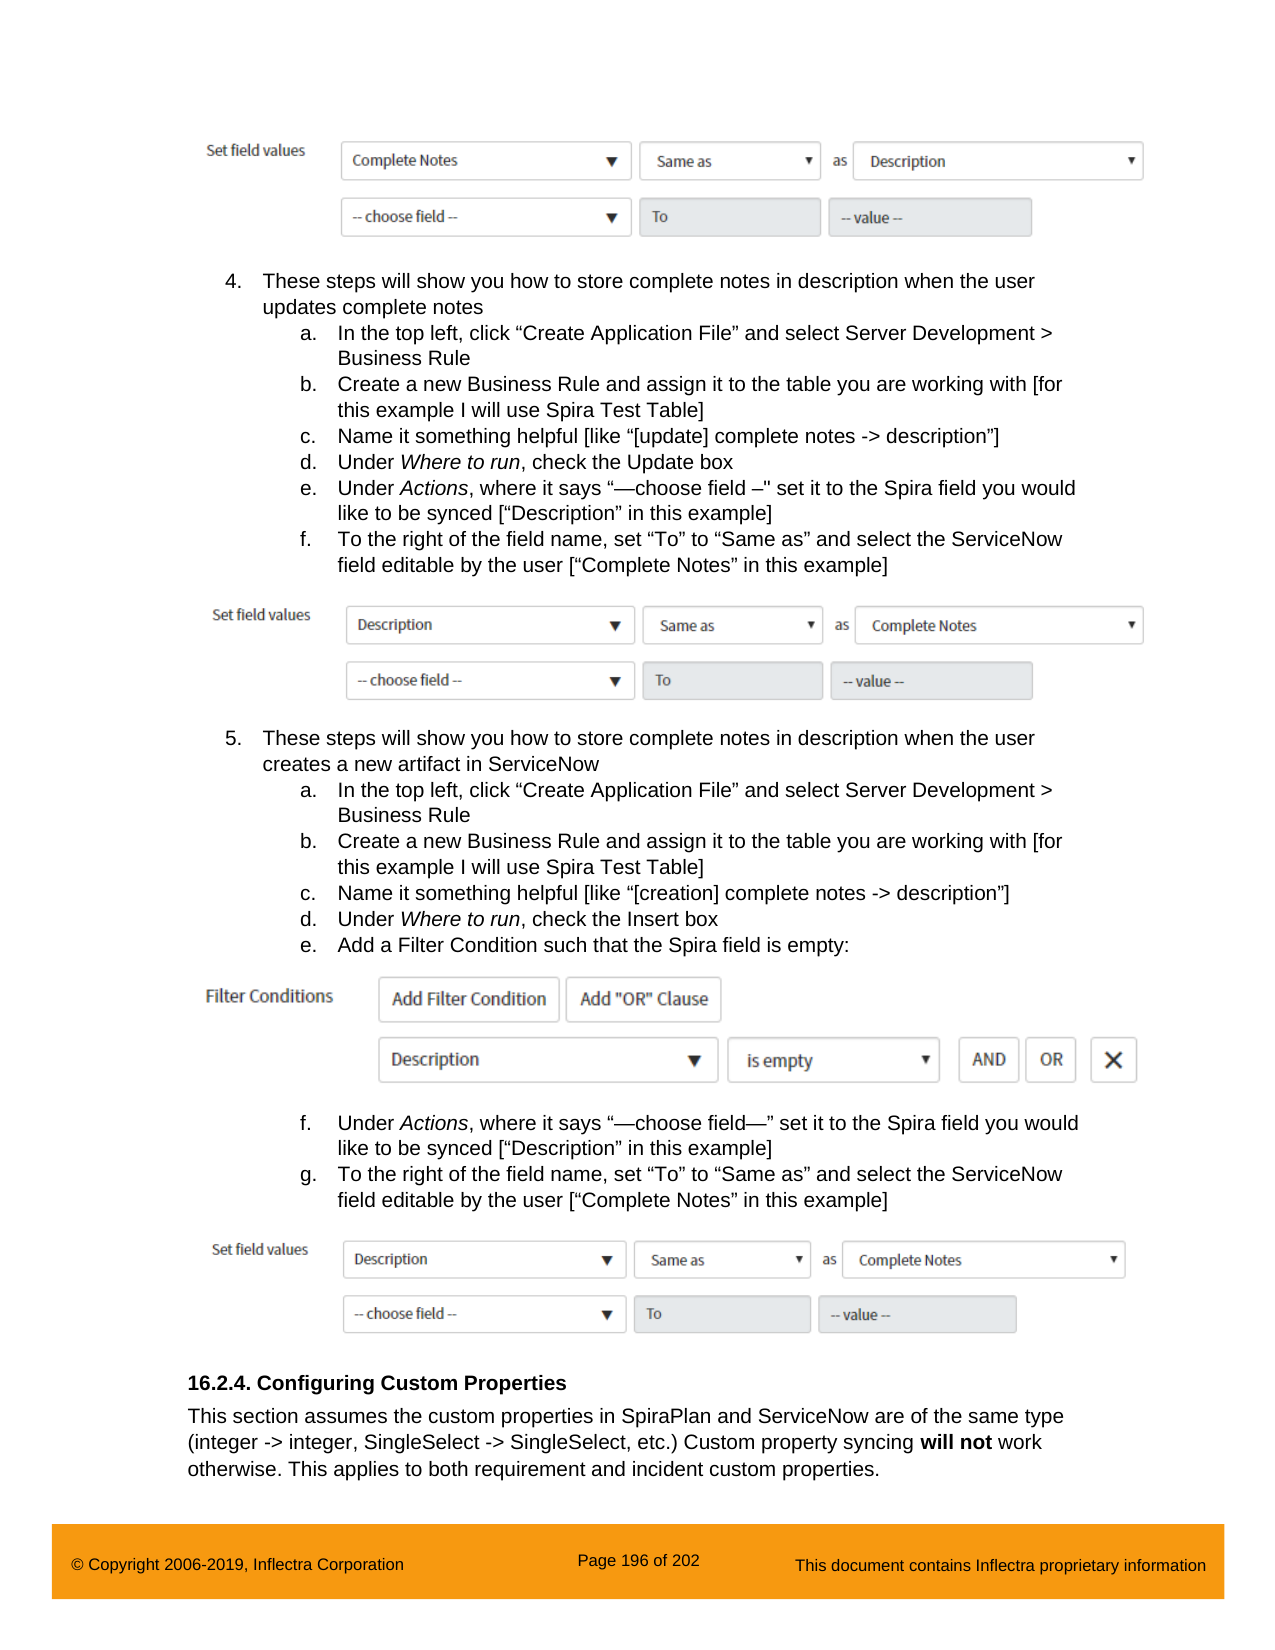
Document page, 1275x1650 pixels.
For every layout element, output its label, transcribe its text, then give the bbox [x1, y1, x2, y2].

list These steps will show you how to store complete notes in description when the user creates a new artifact in ServiceNow [225, 726, 1087, 776]
list In the top left, click “Create Application File” and select Server Development > Business Rule [300, 320, 1087, 370]
picture [187, 595, 1185, 711]
list Under Actions, where it says “—choose field –" set it to the Spira field you would like to be synced [“Description” in this example] [300, 475, 1087, 525]
list Under Where to run, check the Update box [300, 449, 1087, 473]
subtitle 16.2.4. Configuring Custom Properties [187, 1371, 1087, 1395]
list Under Where to run, check the Insert box [300, 907, 1087, 931]
list Add a Filter Condition such that the Spira field is empty: [300, 932, 1087, 956]
list Name it something helpful [like “[creation] complete notes -> description”] [300, 881, 1087, 905]
list To the right of the field name, set “To” to “Same as” and select the ServiceNow field editable by the user [“Complete Notes” in this example] [300, 1162, 1087, 1212]
list Name it something helpful [like “[update] complete notes -> description”] [300, 424, 1087, 448]
picture [187, 1230, 1166, 1344]
list Create a new Business Rule and assign it to the table you are working with [for this example I will use Spira Test Table] [300, 829, 1087, 879]
list To the right of the field name, set “To” to “Same as” and select the ServiceNow field editable by the user [“Complete Notes” in this example] [300, 527, 1087, 577]
list These steps will show you how to store complete notes in description when the user updates complete notes [225, 269, 1087, 318]
list Create a new Business Rule and assign it to the table you are working with [for this example I will use Spira Test Table] [300, 372, 1087, 422]
picture [187, 135, 1173, 254]
list Under Actions, where it says “—choose field—” set it to the Spira field you would like to be synced [“Description” in this example] [300, 1110, 1087, 1160]
list In the top left, click “Create Application File” and select Server Development > Business Rule [300, 777, 1087, 827]
picture [187, 975, 1163, 1096]
text This section assumes the custom properties in SpiraPlan and ServiceNow are of the same type (integer -> integer, SingleSelect -> SingleSelect, etc.) Custom property syncing will not work otherwise. This applies to both requirement and incident custom properties. [187, 1404, 1087, 1480]
